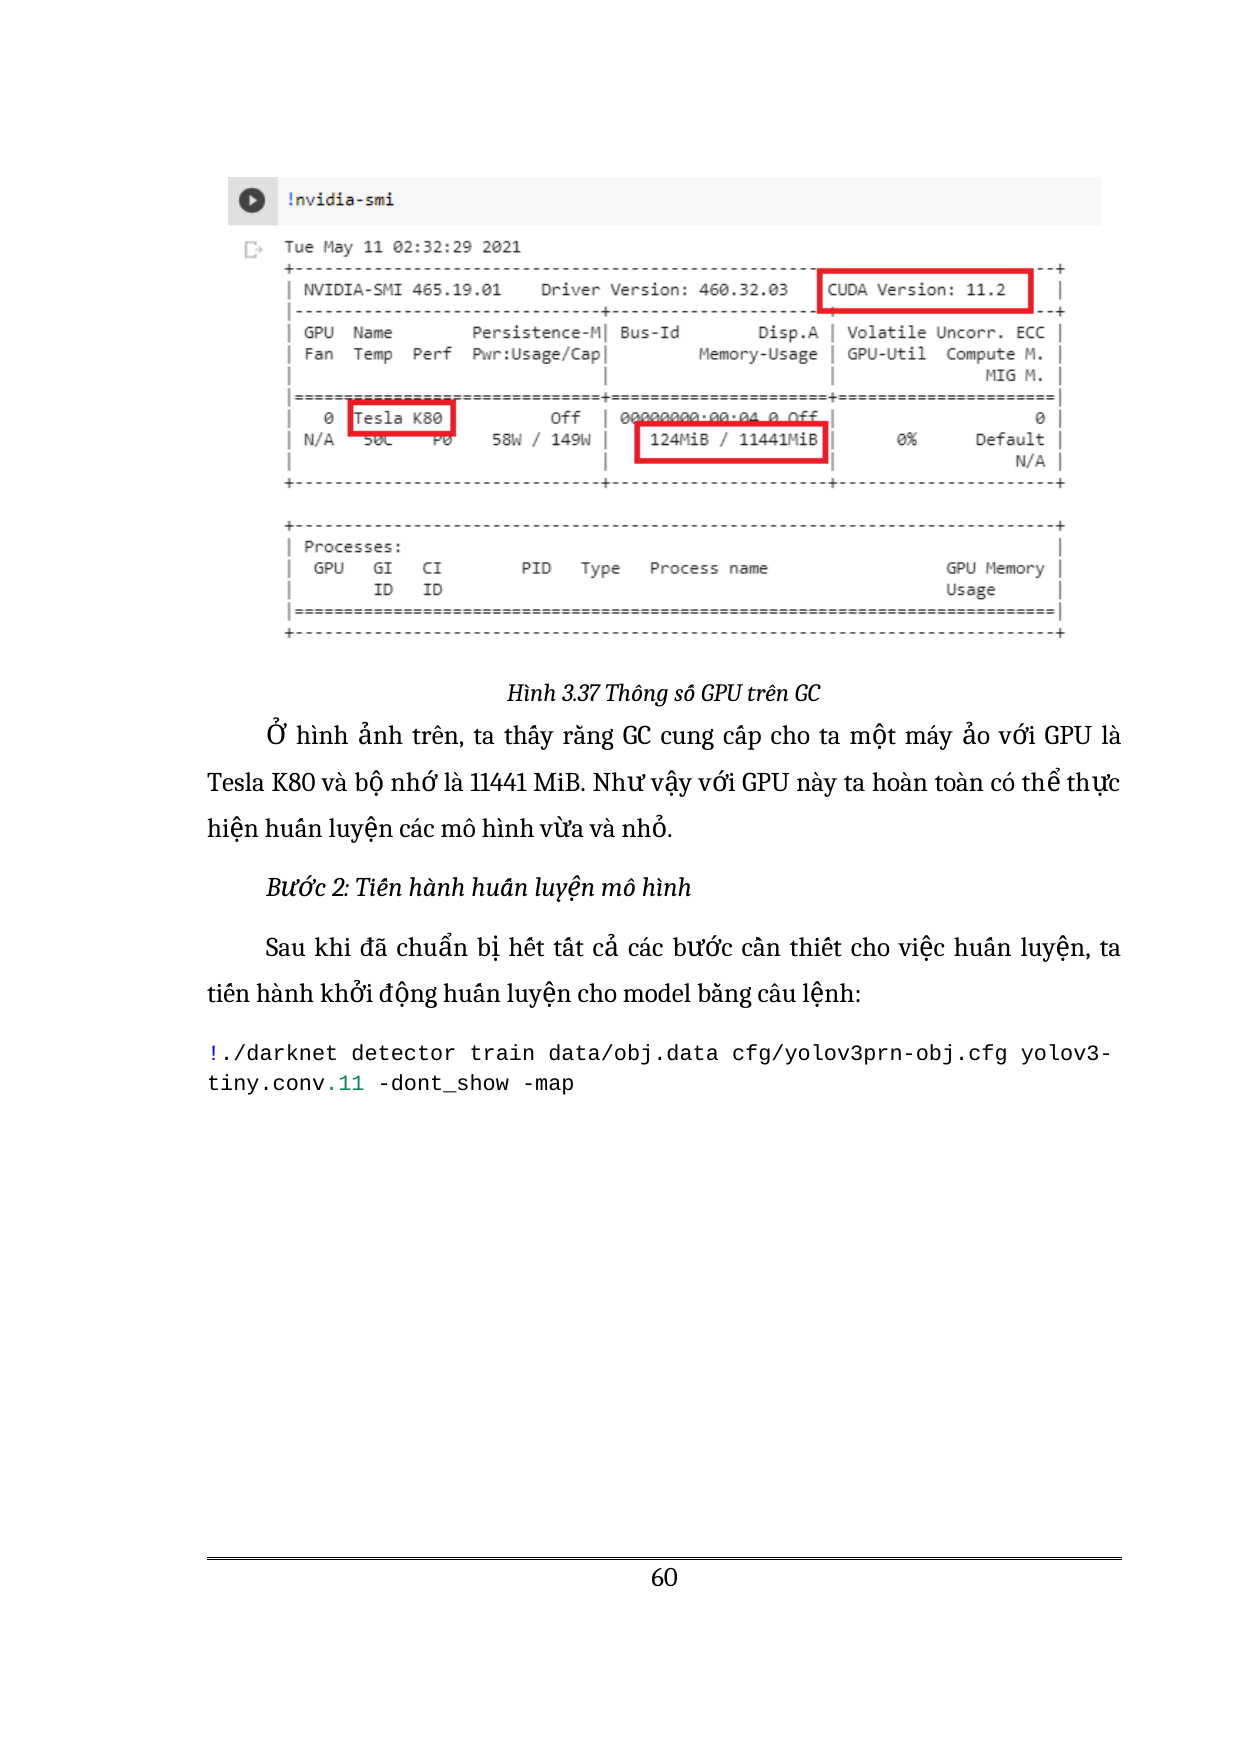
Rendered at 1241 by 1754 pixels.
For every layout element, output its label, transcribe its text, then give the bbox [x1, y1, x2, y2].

picture [228, 177, 1101, 651]
text !./darknet detector train data/obj.data cfg/yolov3prn-obj.cfg yolov3-tiny.conv.11 -dont_show -map [207, 1037, 1122, 1097]
text Ở hình ảnh trên, ta thấy rằng GC cung cấp cho ta một máy ảo với GPU là Tesla K80 và bộ nhớ là 11441 MiB. Như vậy với GPU này ta hoàn toàn có thể thực hiện huấn luyện các mô hình vừa và nhỏ. [207, 720, 1122, 844]
text Sau khi đã chuẩn bị hết tất cả các bước cần thiết cho việc huấn luyện, ta tiến hành khởi động huấn luyện cho model bằng câu lệnh: [207, 932, 1122, 1009]
text Bước 2: Tiến hành huấn luyện mô hình [207, 872, 1122, 903]
